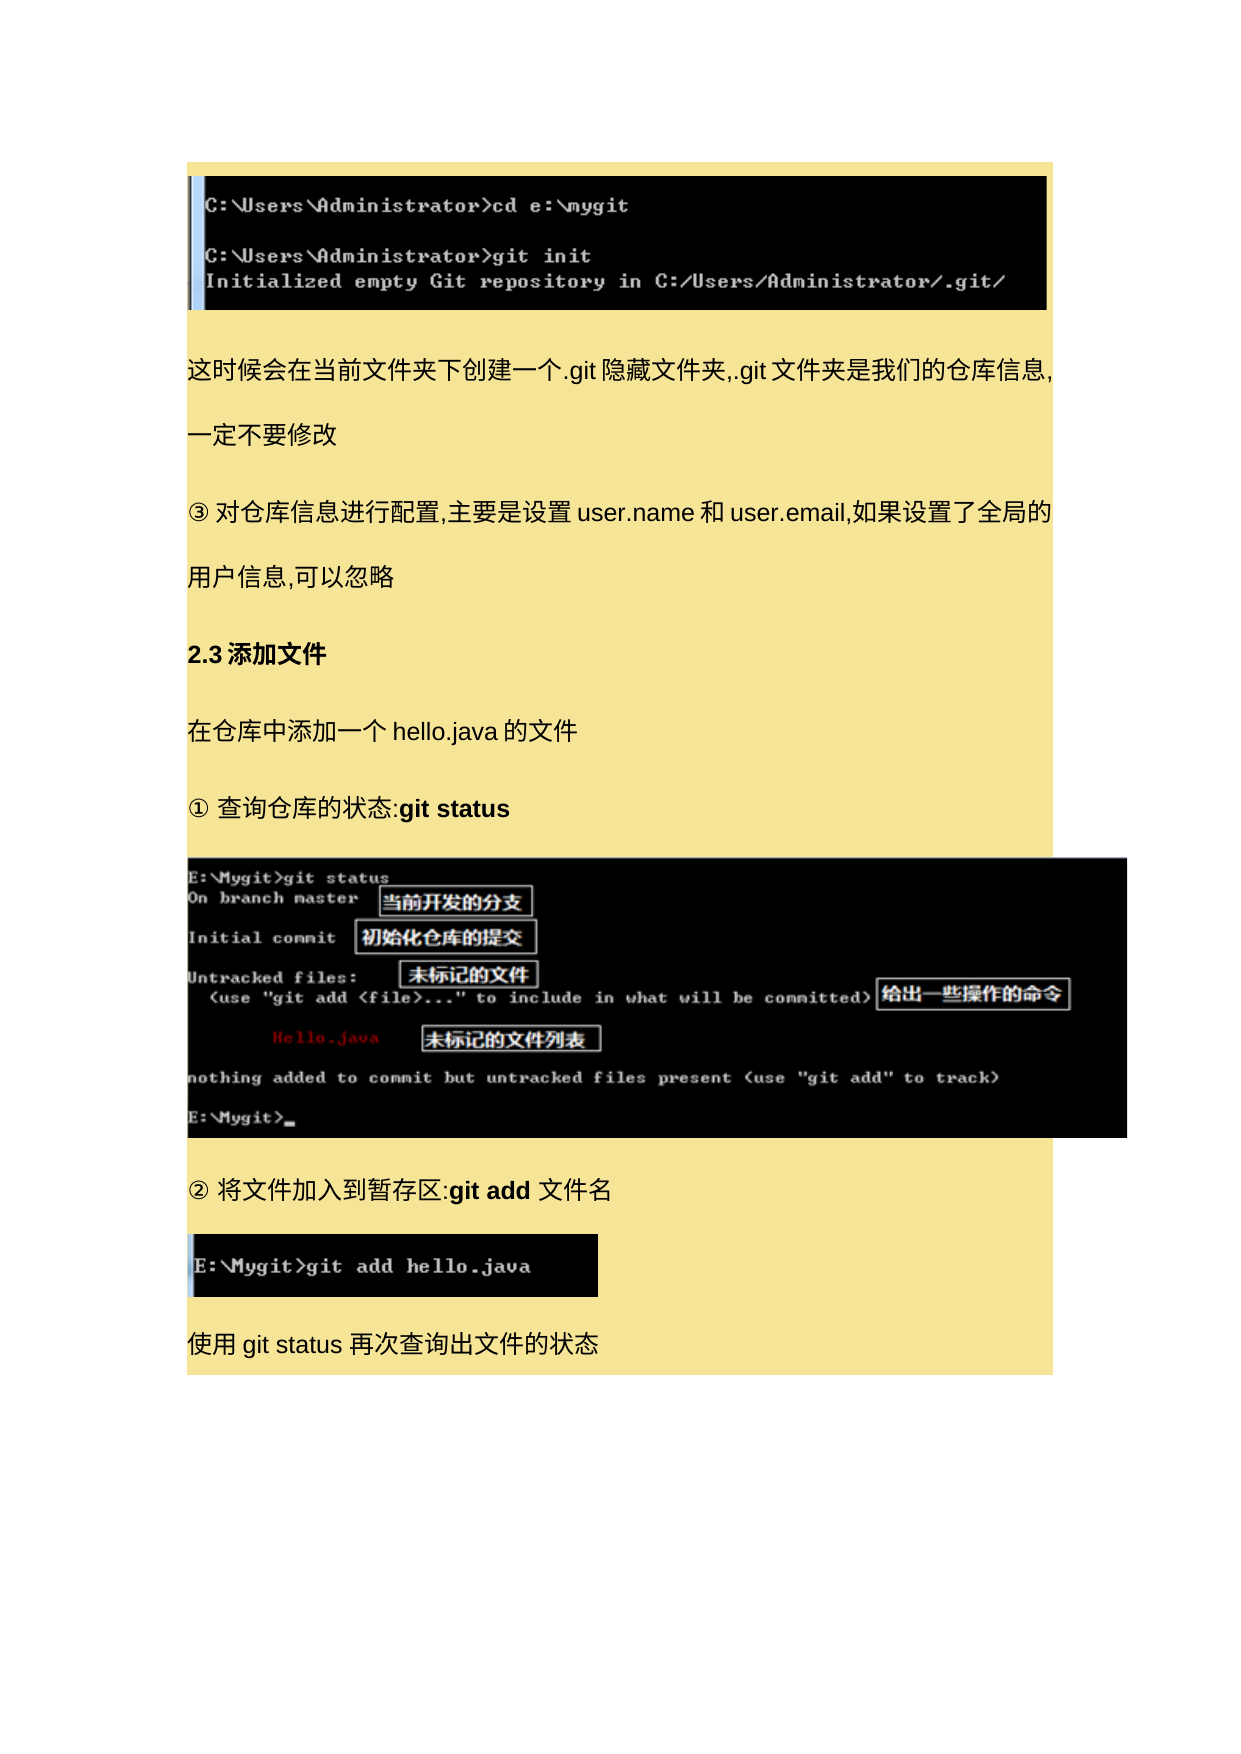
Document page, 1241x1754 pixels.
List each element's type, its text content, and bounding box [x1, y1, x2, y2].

text ② 将文件加入到暂存区:git add 文件名 [187, 1156, 1053, 1221]
text 2.3添加文件 [187, 620, 1053, 685]
picture [187, 857, 1128, 1138]
text ③对仓库信息进行配置,主要是设置user.name和user.email,如果设置了全局的用户信息,可以忽略 [187, 478, 1053, 608]
text 使用git status 再次查询出文件的状态 [187, 1310, 1053, 1375]
text 在仓库中添加一个hello.java的文件 [187, 697, 1053, 762]
text 这时候会在当前文件夹下创建一个.git隐藏文件夹,.git文件夹是我们的仓库信息,一定不要修改 [187, 336, 1053, 466]
picture [187, 1234, 598, 1297]
picture [187, 176, 1047, 310]
text ① 查询仓库的状态:git status [187, 774, 1053, 839]
